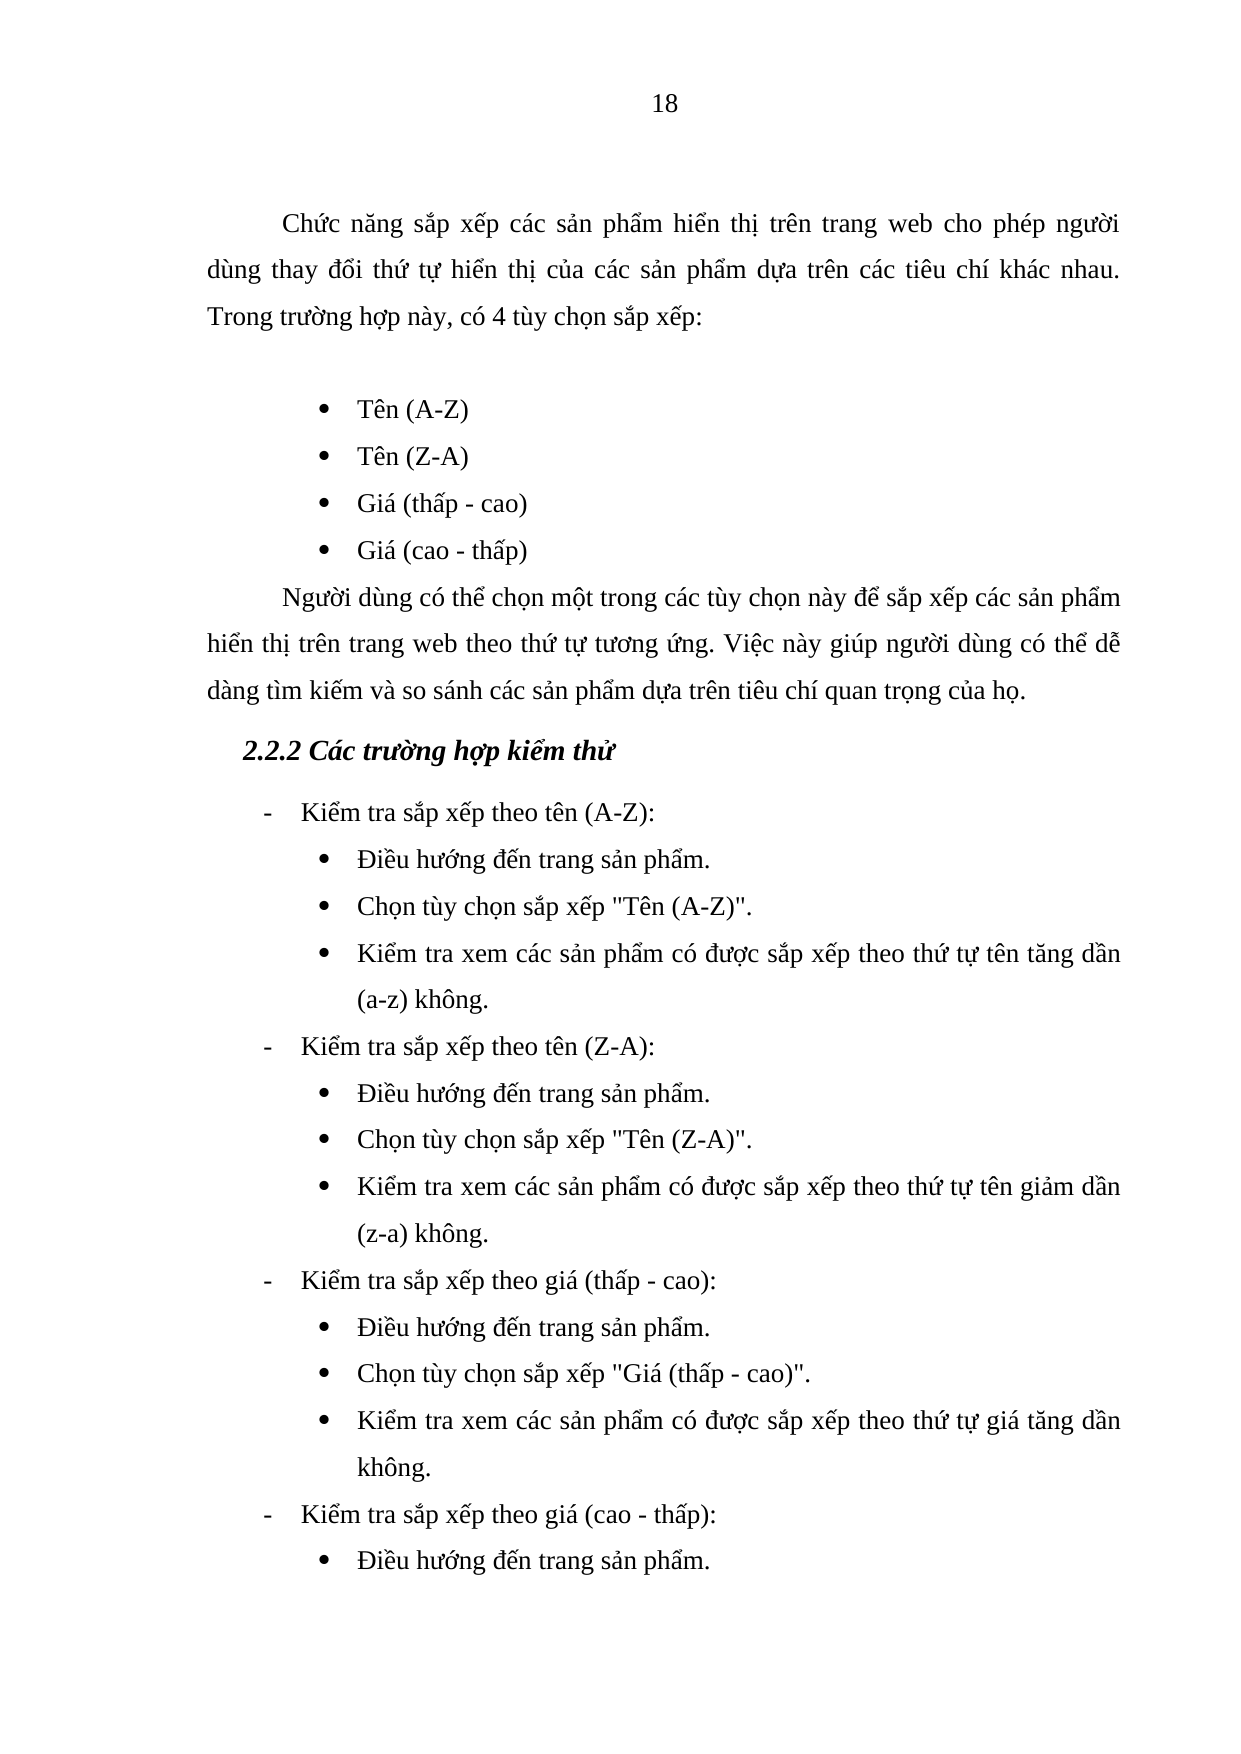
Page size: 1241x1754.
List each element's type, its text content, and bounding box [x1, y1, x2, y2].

list Kiểm tra sắp xếp theo tên (A-Z): [263, 796, 1122, 827]
list Kiểm tra sắp xếp theo giá (thấp - cao): [263, 1264, 1122, 1295]
list Kiểm tra xem các sản phẩm có được sắp xếp theo thứ tự tên giảm dần (z-a) không. [319, 1171, 1122, 1248]
list Chọn tùy chọn sắp xếp "Tên (A-Z)". [319, 890, 1122, 921]
list Tên (Z-A) [319, 440, 1122, 472]
text Người dùng có thể chọn một trong các tùy chọn này để sắp xếp các sản phẩm hiển thị trên trang web theo thứ tự tương ứng. Việc này giúp người dùng có thể dễ dàng tìm kiếm và so sánh các sản phẩm dựa trên tiêu chí quan trọng của họ. [207, 581, 1122, 705]
list Tên (A-Z) [319, 393, 1122, 425]
text Chức năng sắp xếp các sản phẩm hiển thị trên trang web cho phép người dùng thay đổi thứ tự hiển thị của các sản phẩm dựa trên các tiêu chí khác nhau. Trong trường hợp này, có 4 tùy chọn sắp xếp: [207, 207, 1122, 331]
list Chọn tùy chọn sắp xếp "Giá (thấp - cao)". [319, 1357, 1122, 1389]
list Kiểm tra xem các sản phẩm có được sắp xếp theo thứ tự giá tăng dần không. [319, 1404, 1122, 1482]
list Kiểm tra sắp xếp theo giá (cao - thấp): [263, 1498, 1122, 1529]
list Giá (thấp - cao) [319, 487, 1122, 518]
list Chọn tùy chọn sắp xếp "Tên (Z-A)". [319, 1124, 1122, 1155]
list Kiểm tra xem các sản phẩm có được sắp xếp theo thứ tự tên tăng dần (a-z) không. [319, 937, 1122, 1014]
list Điều hướng đến trang sản phẩm. [319, 1544, 1122, 1576]
list Điều hướng đến trang sản phẩm. [319, 1311, 1122, 1342]
list Điều hướng đến trang sản phẩm. [319, 843, 1122, 874]
list Điều hướng đến trang sản phẩm. [319, 1077, 1122, 1108]
subtitle Các trường hợp kiểm thử [243, 733, 1122, 767]
list Kiểm tra sắp xếp theo tên (Z-A): [263, 1030, 1122, 1061]
list Giá (cao - thấp) [319, 534, 1122, 565]
